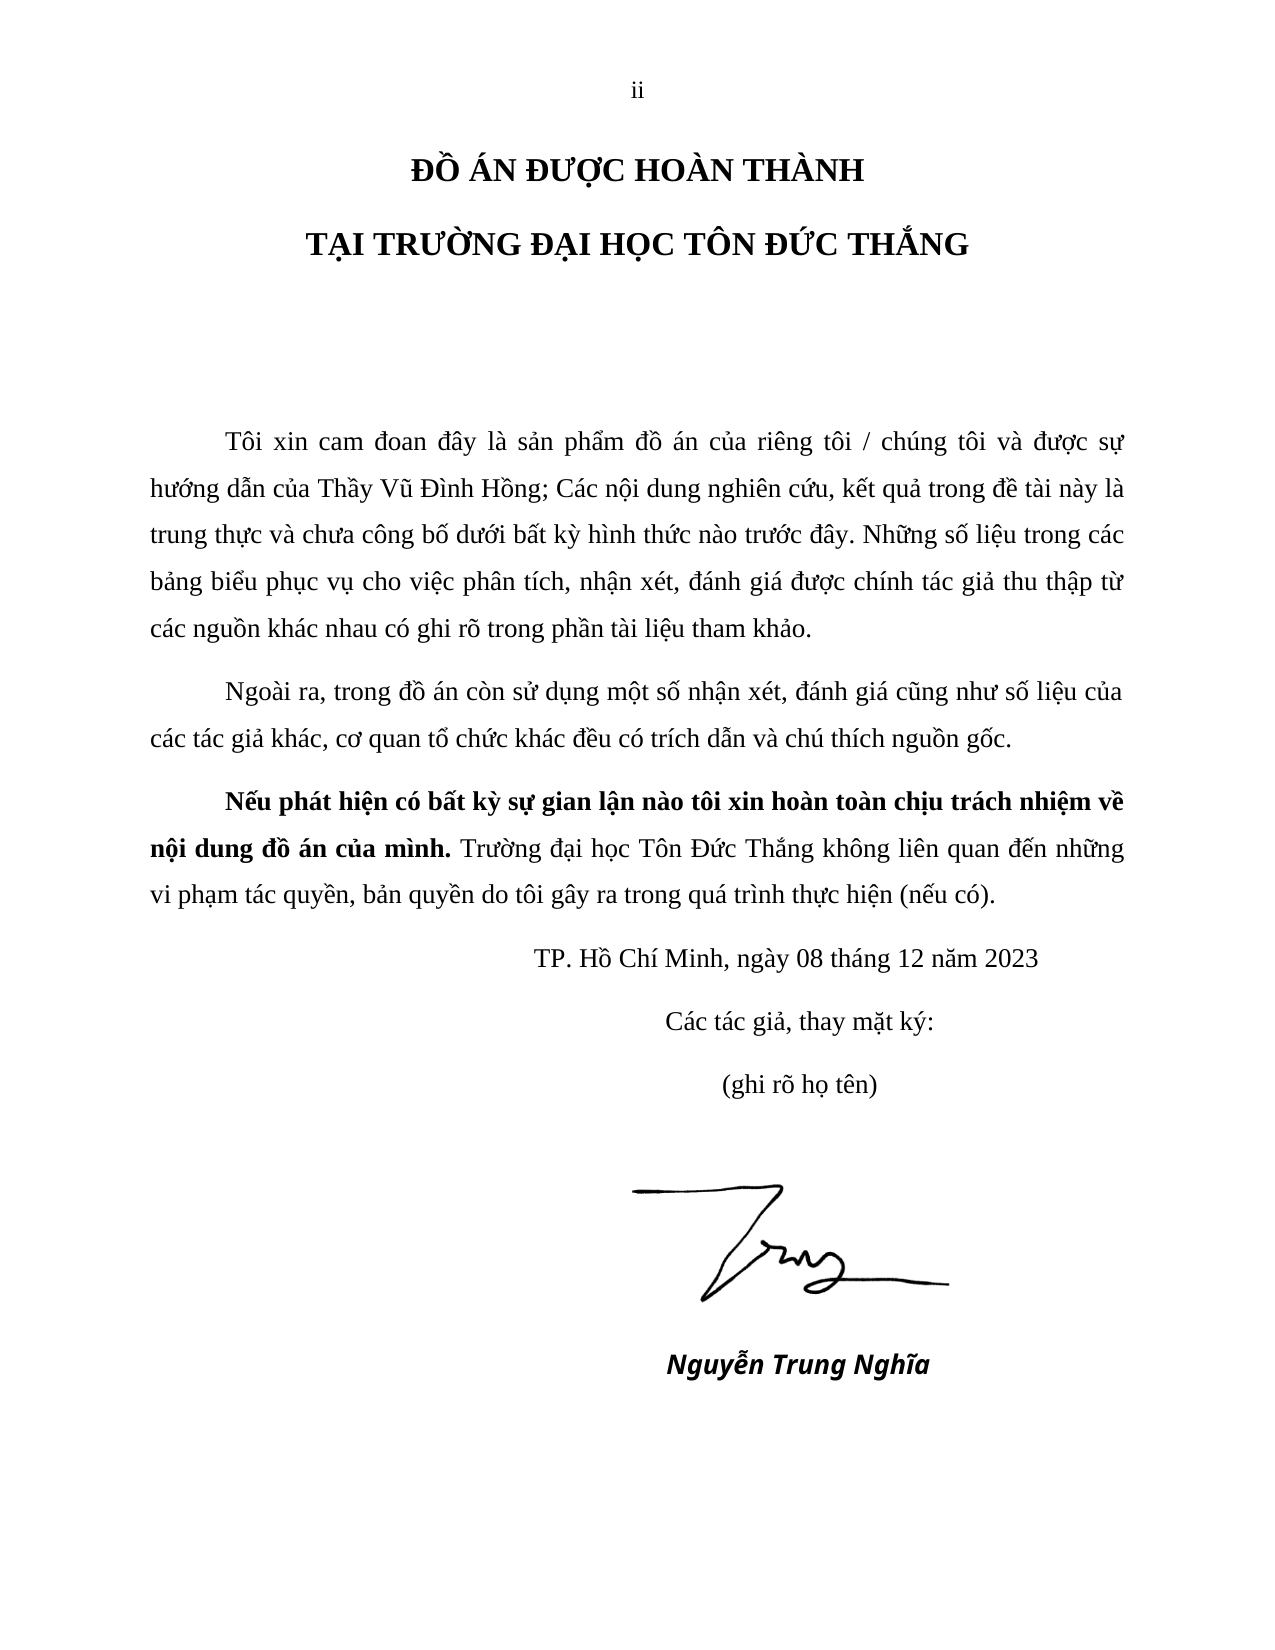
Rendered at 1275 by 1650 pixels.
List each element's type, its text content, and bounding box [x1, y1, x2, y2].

text Các tác giả, thay mặt ký: [150, 1005, 1125, 1036]
text TP. Hồ Chí Minh, ngày 08 tháng 12 năm 2023 [150, 942, 1125, 973]
picture [620, 1131, 979, 1314]
text ĐỒ ÁN ĐƯỢC HOÀN THÀNH [150, 150, 1125, 188]
text Tôi xin cam đoan đây là sản phẩm đồ án của riêng tôi / chúng tôi và được sự hướng dẫn của Thầy Vũ Đình Hồng; Các nội dung nghiên cứu, kết quả trong đề tài này là trung thực và chưa công bố dưới bất kỳ hình thức nào trước đây. Những số liệu trong các bảng biểu phục vụ cho việc phân tích, nhận xét, đánh giá được chính tác giả thu thập từ các nguồn khác nhau có ghi rõ trong phần tài liệu tham khảo. [150, 425, 1125, 643]
text Ngoài ra, trong đồ án còn sử dụng một số nhận xét, đánh giá cũng như số liệu của các tác giả khác, cơ quan tổ chức khác đều có trích dẫn và chú thích nguồn gốc. [150, 675, 1125, 753]
text (ghi rõ họ tên) [150, 1068, 1125, 1099]
text Nguyễn Trung Nghĩa [150, 1346, 1125, 1382]
text Nếu phát hiện có bất kỳ sự gian lận nào tôi xin hoàn toàn chịu trách nhiệm về nội dung đồ án của mình. Trường đại học Tôn Đức Thắng không liên quan đến những vi phạm tác quyền, bản quyền do tôi gây ra trong quá trình thực hiện (nếu có). [150, 785, 1125, 909]
text TẠI TRƯỜNG ĐẠI HỌC TÔN ĐỨC THẮNG [150, 224, 1125, 262]
